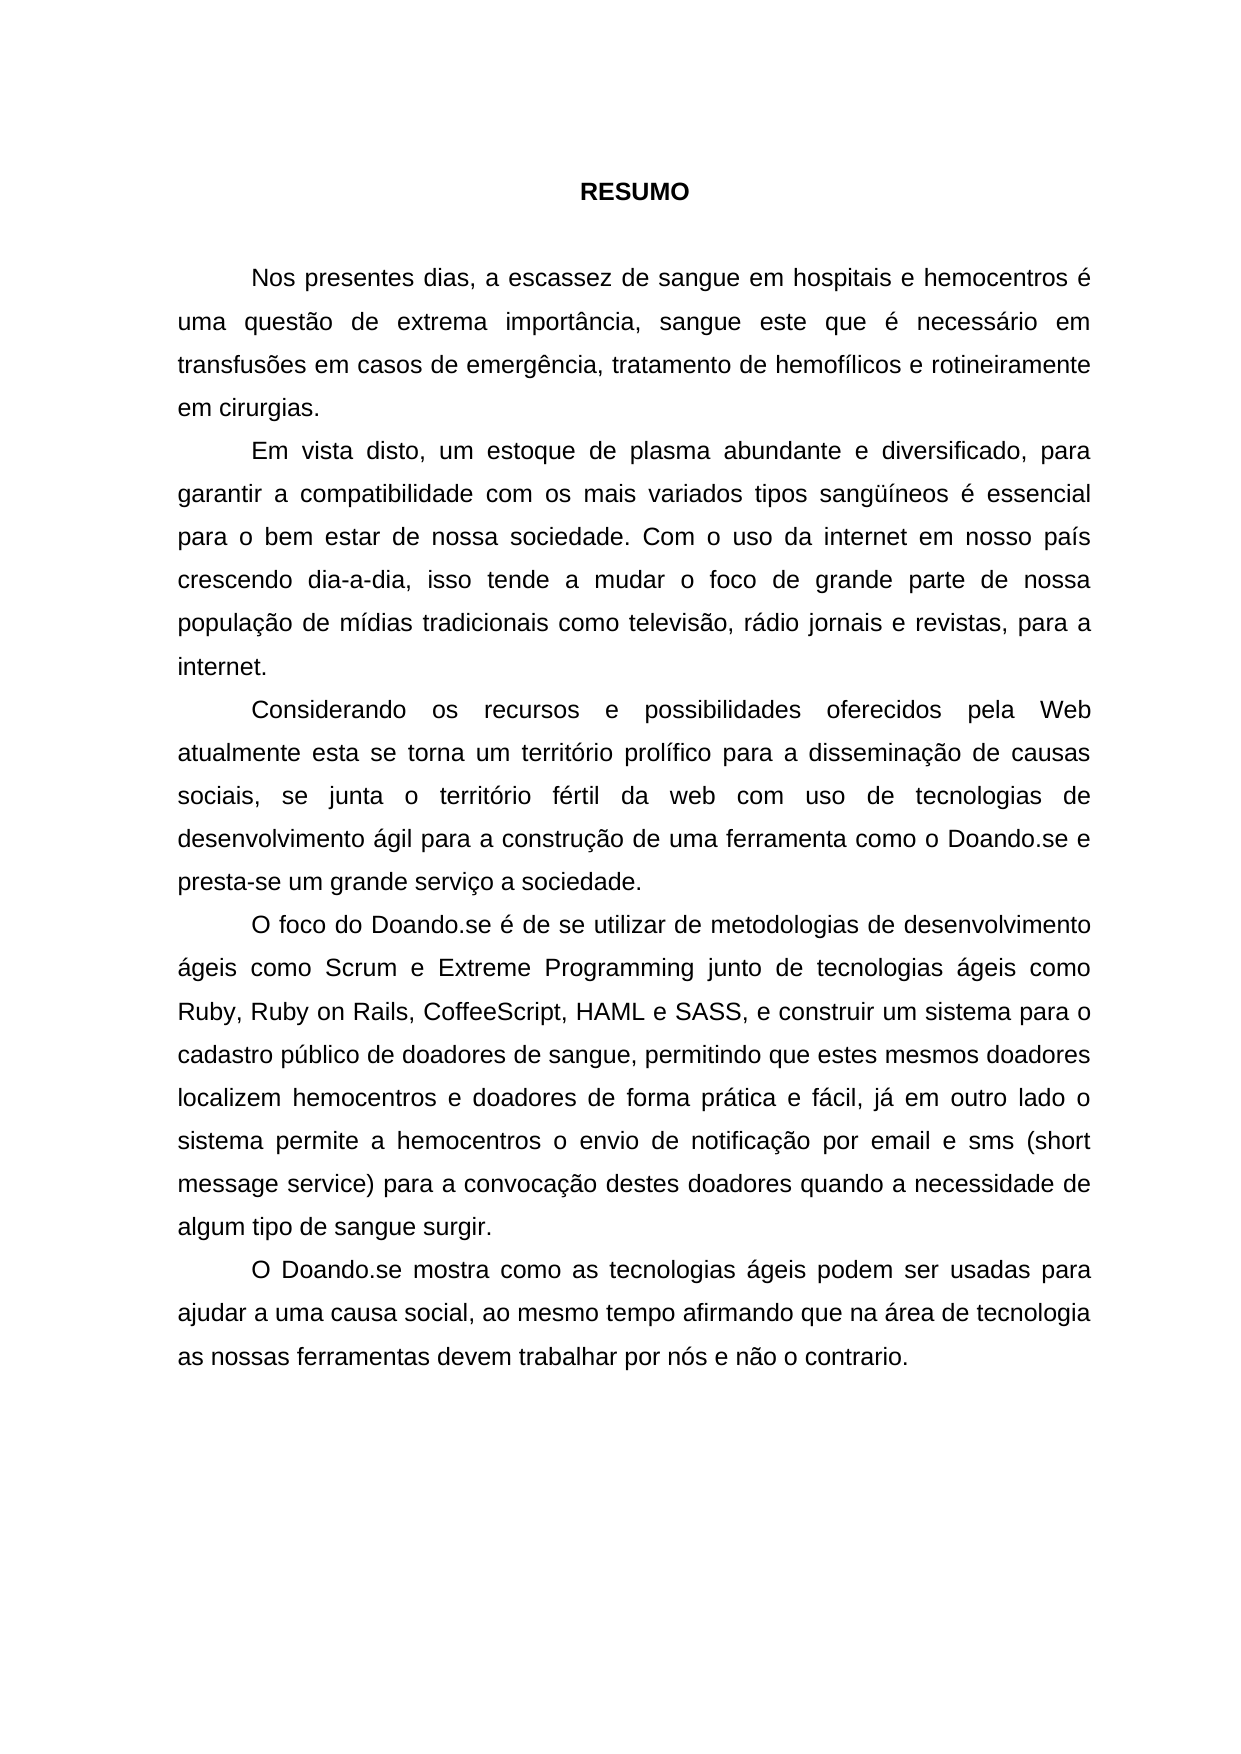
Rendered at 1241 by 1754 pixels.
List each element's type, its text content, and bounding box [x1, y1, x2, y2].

text Nos presentes dias, a escassez de sangue em hospitais e hemocentros é uma questão de extrema importância, sangue este que é necessário em transfusões em casos de emergência, tratamento de hemofílicos e rotineiramente em cirurgias. [177, 263, 1092, 422]
text O Doando.se mostra como as tecnologias ágeis podem ser usadas para ajudar a uma causa social, ao mesmo tempo afirmando que na área de tecnologia as nossas ferramentas devem trabalhar por nós e não o contrario. [177, 1255, 1092, 1370]
text RESUMO [177, 177, 1092, 206]
text O foco do Doando.se é de se utilizar de metodologias de desenvolvimento ágeis como Scrum e Extreme Programming junto de tecnologias ágeis como Ruby, Ruby on Rails, CoffeeScript, HAML e SASS, e construir um sistema para o cadastro público de doadores de sangue, permitindo que estes mesmos doadores localizem hemocentros e doadores de forma prática e fácil, já em outro lado o sistema permite a hemocentros o envio de notificação por email e sms (short message service) para a convocação destes doadores quando a necessidade de algum tipo de sangue surgir. [177, 910, 1092, 1241]
text Em vista disto, um estoque de plasma abundante e diversificado, para garantir a compatibilidade com os mais variados tipos sangüíneos é essencial para o bem estar de nossa sociedade. Com o uso da internet em nosso país crescendo dia-a-dia, isso tende a mudar o foco de grande parte de nossa população de mídias tradicionais como televisão, rádio jornais e revistas, para a internet. [177, 436, 1092, 680]
text Considerando os recursos e possibilidades oferecidos pela Web atualmente esta se torna um território prolífico para a disseminação de causas sociais, se junta o território fértil da web com uso de tecnologias de desenvolvimento ágil para a construção de uma ferramenta como o Doando.se e presta-se um grande serviço a sociedade. [177, 695, 1092, 896]
